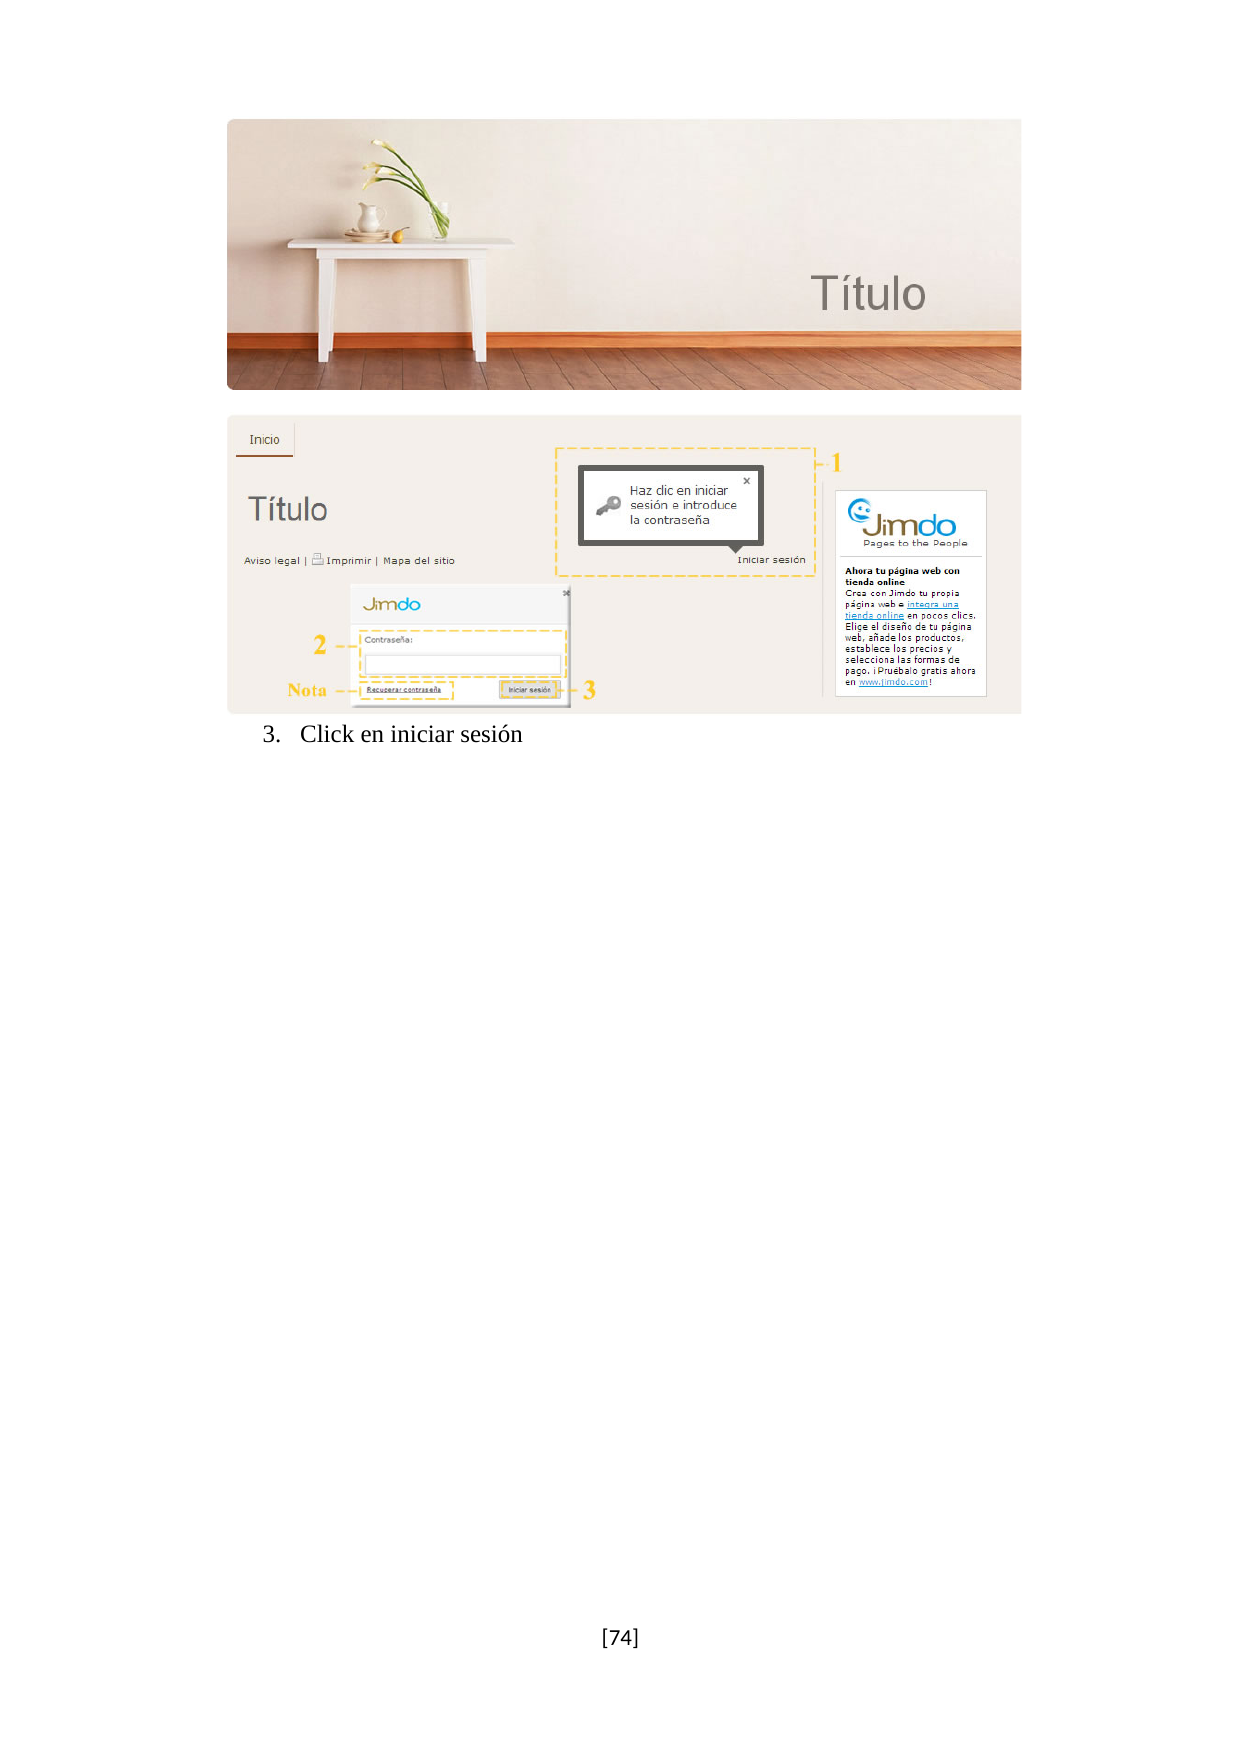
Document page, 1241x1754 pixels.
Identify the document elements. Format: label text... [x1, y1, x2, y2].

picture [226, 116, 1022, 717]
